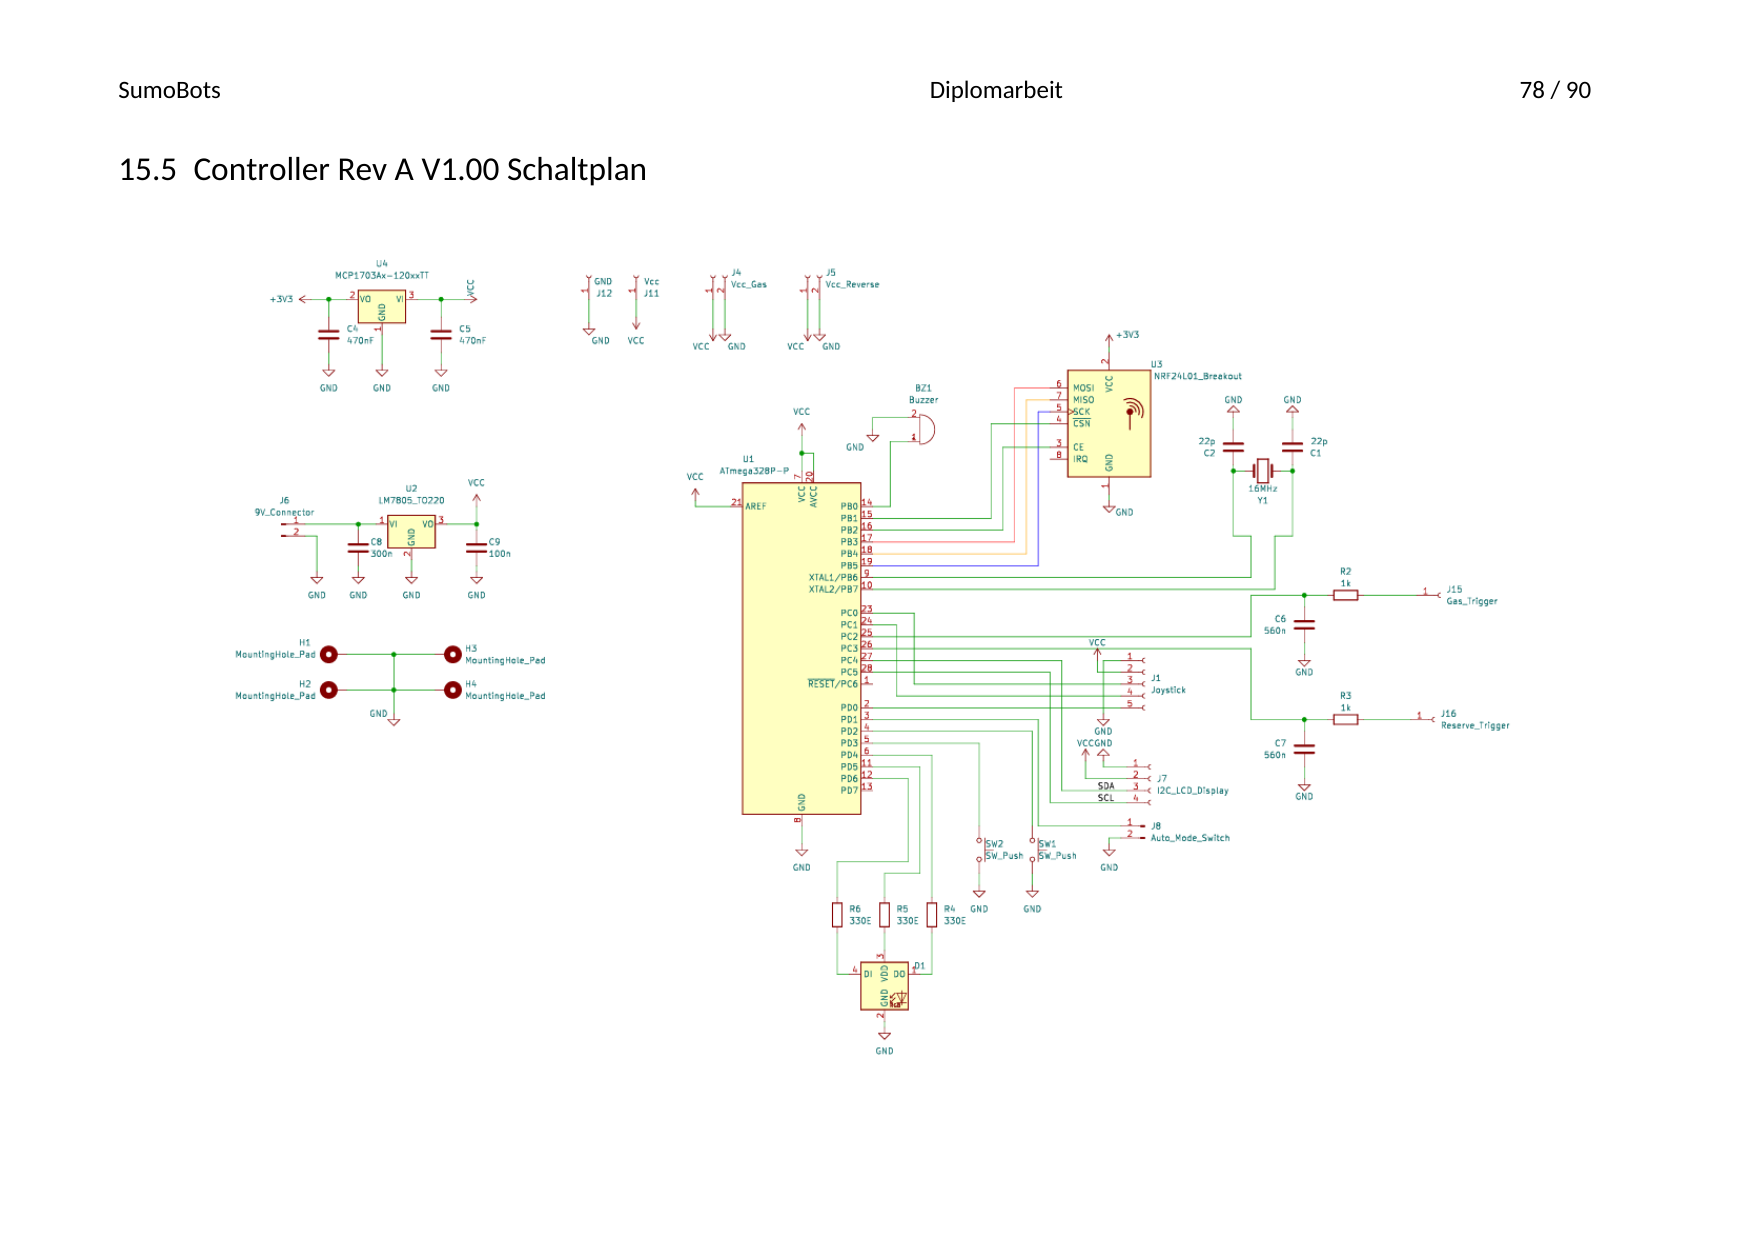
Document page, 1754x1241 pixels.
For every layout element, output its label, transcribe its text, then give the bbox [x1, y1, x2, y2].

picture [199, 218, 1526, 1058]
subtitle Controller Rev A V1.00 Schaltplan [118, 148, 1606, 188]
